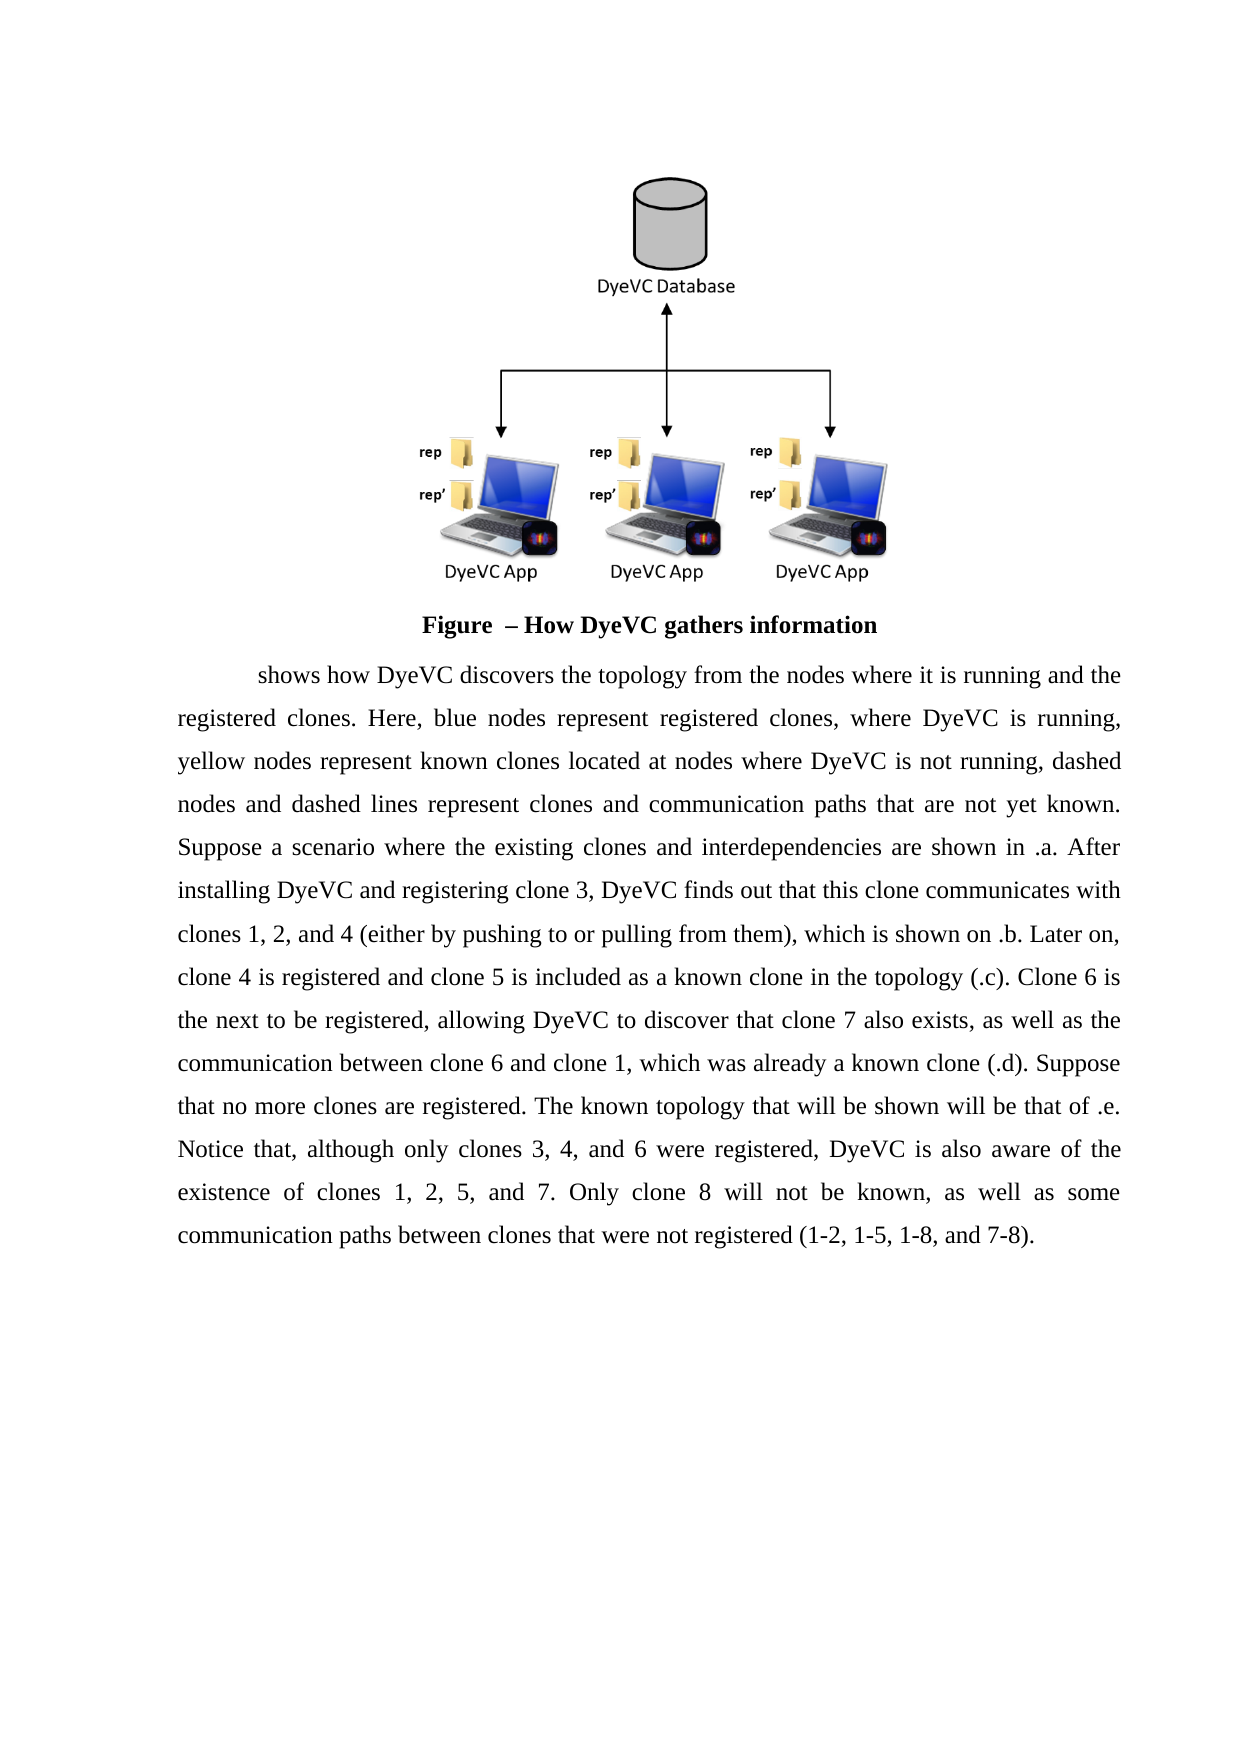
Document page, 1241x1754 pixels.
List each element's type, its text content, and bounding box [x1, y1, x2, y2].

text Figure 30 – How DyeVC gathers information [177, 610, 1122, 639]
text Figure 31 shows how DyeVC discovers the topology from the nodes where it is running and the registered clones. Here, blue nodes represent registered clones, where DyeVC is running, yellow nodes represent known clones located at nodes where DyeVC is not running, dashed nodes and dashed lines represent clones and communication paths that are not yet known. Suppose a scenario where the existing clones and interdependencies are shown in Figure 31.a. After installing DyeVC and registering clone 3, DyeVC finds out that this clone communicates with clones 1, 2, and 4 (either by pushing to or pulling from them), which is shown on Figure 31.b. Later on, clone 4 is registered and clone 5 is included as a known clone in the topology (Figure 31.c). Clone 6 is the next to be registered, allowing DyeVC to discover that clone 7 also exists, as well as the communication between clone 6 and clone 1, which was already a known clone (Figure 31.d). Suppose that no more clones are registered. The known topology that will be shown will be that of Figure 31.e. Notice that, although only clones 3, 4, and 6 were registered, DyeVC is also aware of the existence of clones 1, 2, 5, and 7. Only clone 8 will not be known, as well as some communication paths between clones that were not registered (1-2, 1-5, 1-8, and 7-8). [177, 660, 1122, 1249]
picture [409, 177, 891, 596]
